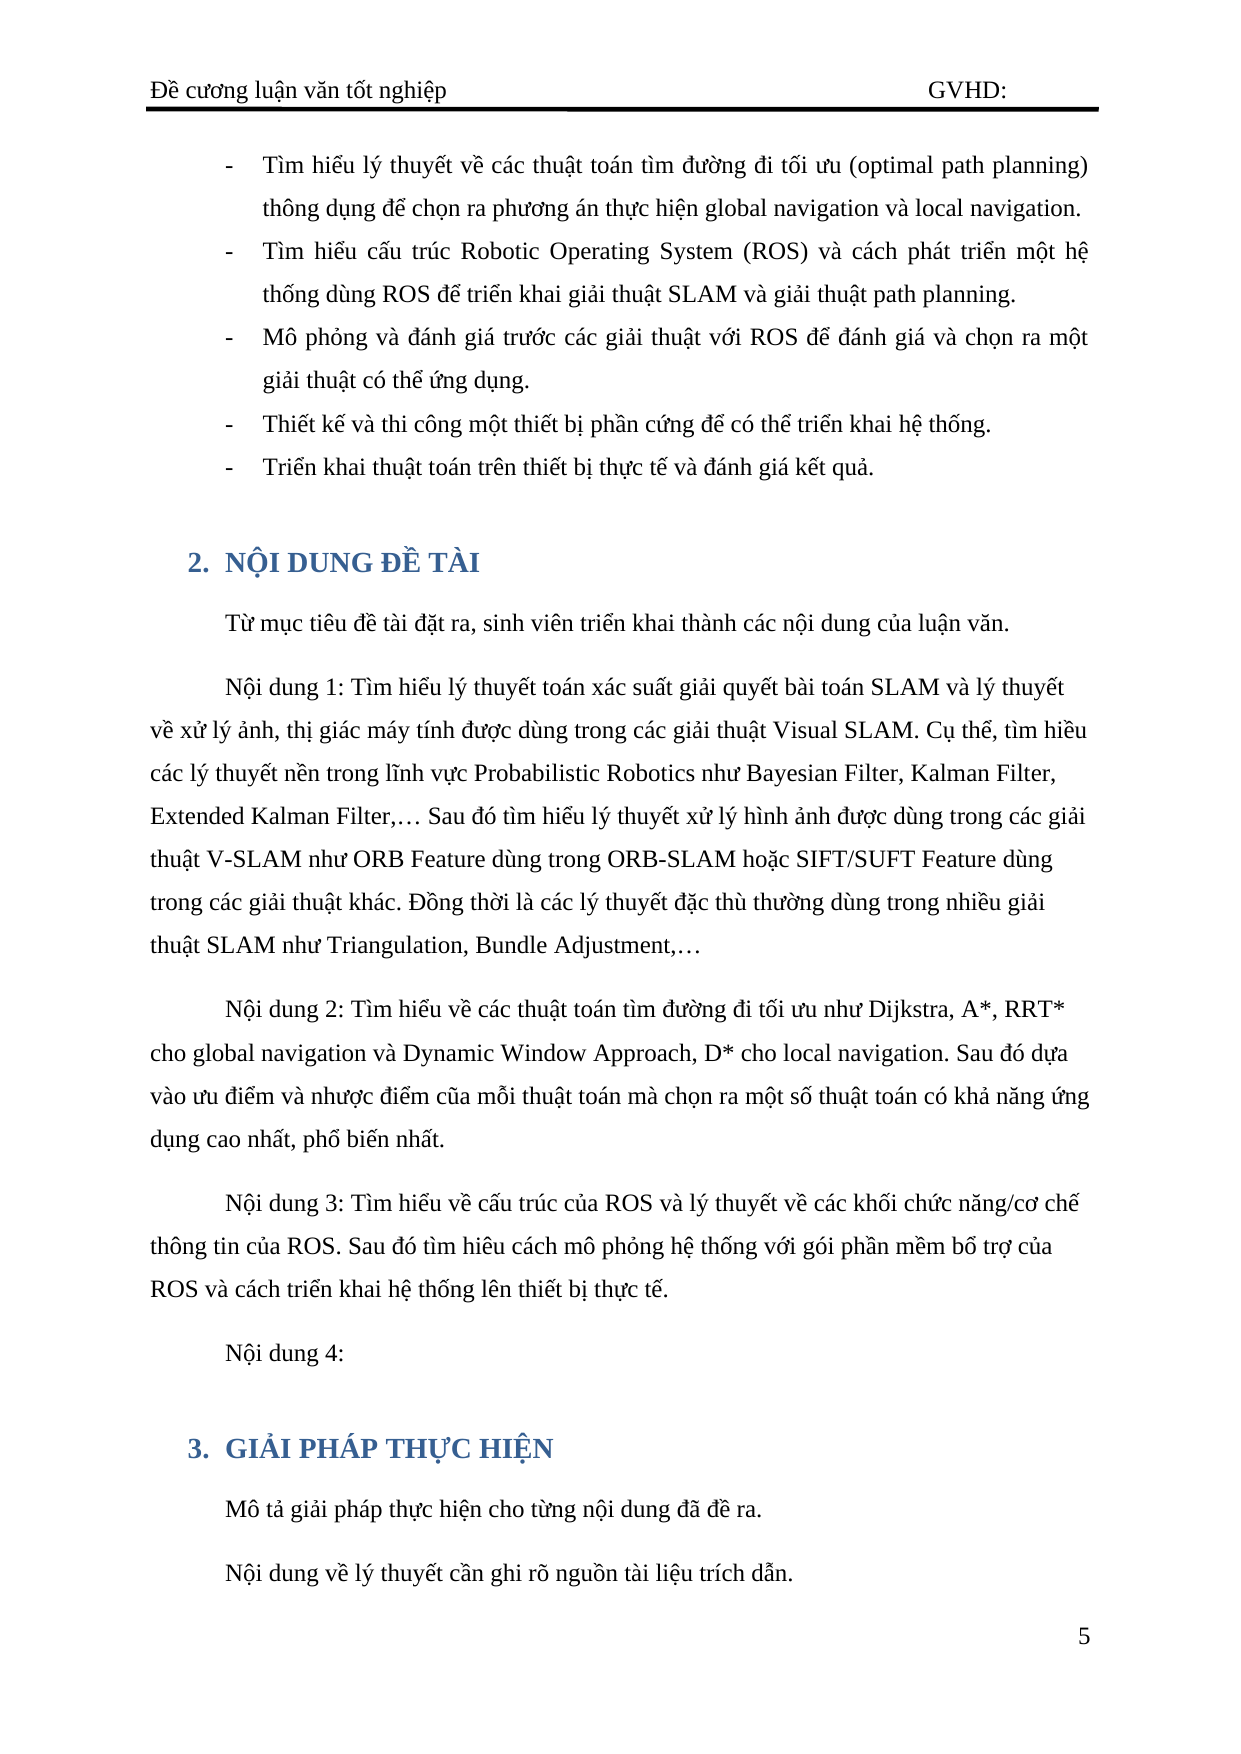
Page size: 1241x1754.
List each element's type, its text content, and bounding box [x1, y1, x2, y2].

list Mô phỏng và đánh giá trước các giải thuật với ROS để đánh giá và chọn ra một giải thuật có thể ứng dụng. [225, 322, 1090, 394]
text Nội dung về lý thuyết cần ghi rõ nguồn tài liệu trích dẫn. [150, 1558, 1090, 1587]
subtitle GIẢI PHÁP THỰC HIỆN [187, 1431, 1090, 1465]
list Thiết kế và thi công một thiết bị phần cứng để có thể triển khai hệ thống. [225, 409, 1090, 437]
text Nội dung 2: Tìm hiểu về các thuật toán tìm đường đi tối ưu như Dijkstra, A*, RRT* cho global navigation và Dynamic Window Approach, D* cho local navigation. Sau đó dựa vào ưu điểm và nhược điểm cũa mỗi thuật toán mà chọn ra một số thuật toán có khả năng ứng dụng cao nhất, phổ biến nhất. [150, 994, 1090, 1153]
text Từ mục tiêu đề tài đặt ra, sinh viên triển khai thành các nội dung của luận văn. [150, 608, 1090, 637]
text Nội dung 3: Tìm hiểu về cấu trúc của ROS và lý thuyết về các khối chức năng/cơ chế thông tin của ROS. Sau đó tìm hiêu cách mô phỏng hệ thống với gói phần mềm bổ trợ của ROS và cách triển khai hệ thống lên thiết bị thực tế. [150, 1188, 1090, 1303]
text Nội dung 4: [150, 1338, 1090, 1367]
subtitle NỘI DUNG ĐỀ TÀI [187, 545, 1090, 578]
text Nội dung 1: Tìm hiểu lý thuyết toán xác suất giải quyết bài toán SLAM và lý thuyết về xử lý ảnh, thị giác máy tính được dùng trong các giải thuật Visual SLAM. Cụ thể, tìm hiều các lý thuyết nền trong lĩnh vực Probabilistic Robotics như Bayesian Filter, Kalman Filter, Extended Kalman Filter,… Sau đó tìm hiểu lý thuyết xử lý hình ảnh được dùng trong các giải thuật V-SLAM như ORB Feature dùng trong ORB-SLAM hoặc SIFT/SUFT Feature dùng trong các giải thuật khác. Đồng thời là các lý thuyết đặc thù thường dùng trong nhiều giải thuật SLAM như Triangulation, Bundle Adjustment,… [150, 672, 1090, 959]
list Tìm hiểu cấu trúc Robotic Operating System (ROS) và cách phát triển một hệ thống dùng ROS để triển khai giải thuật SLAM và giải thuật path planning. [225, 236, 1090, 308]
text Mô tả giải pháp thực hiện cho từng nội dung đã đề ra. [150, 1494, 1090, 1523]
list Tìm hiểu lý thuyết về các thuật toán tìm đường đi tối ưu (optimal path planning) thông dụng để chọn ra phương án thực hiện global navigation và local navigation. [225, 150, 1090, 222]
list Triển khai thuật toán trên thiết bị thực tế và đánh giá kết quả. [225, 452, 1090, 481]
